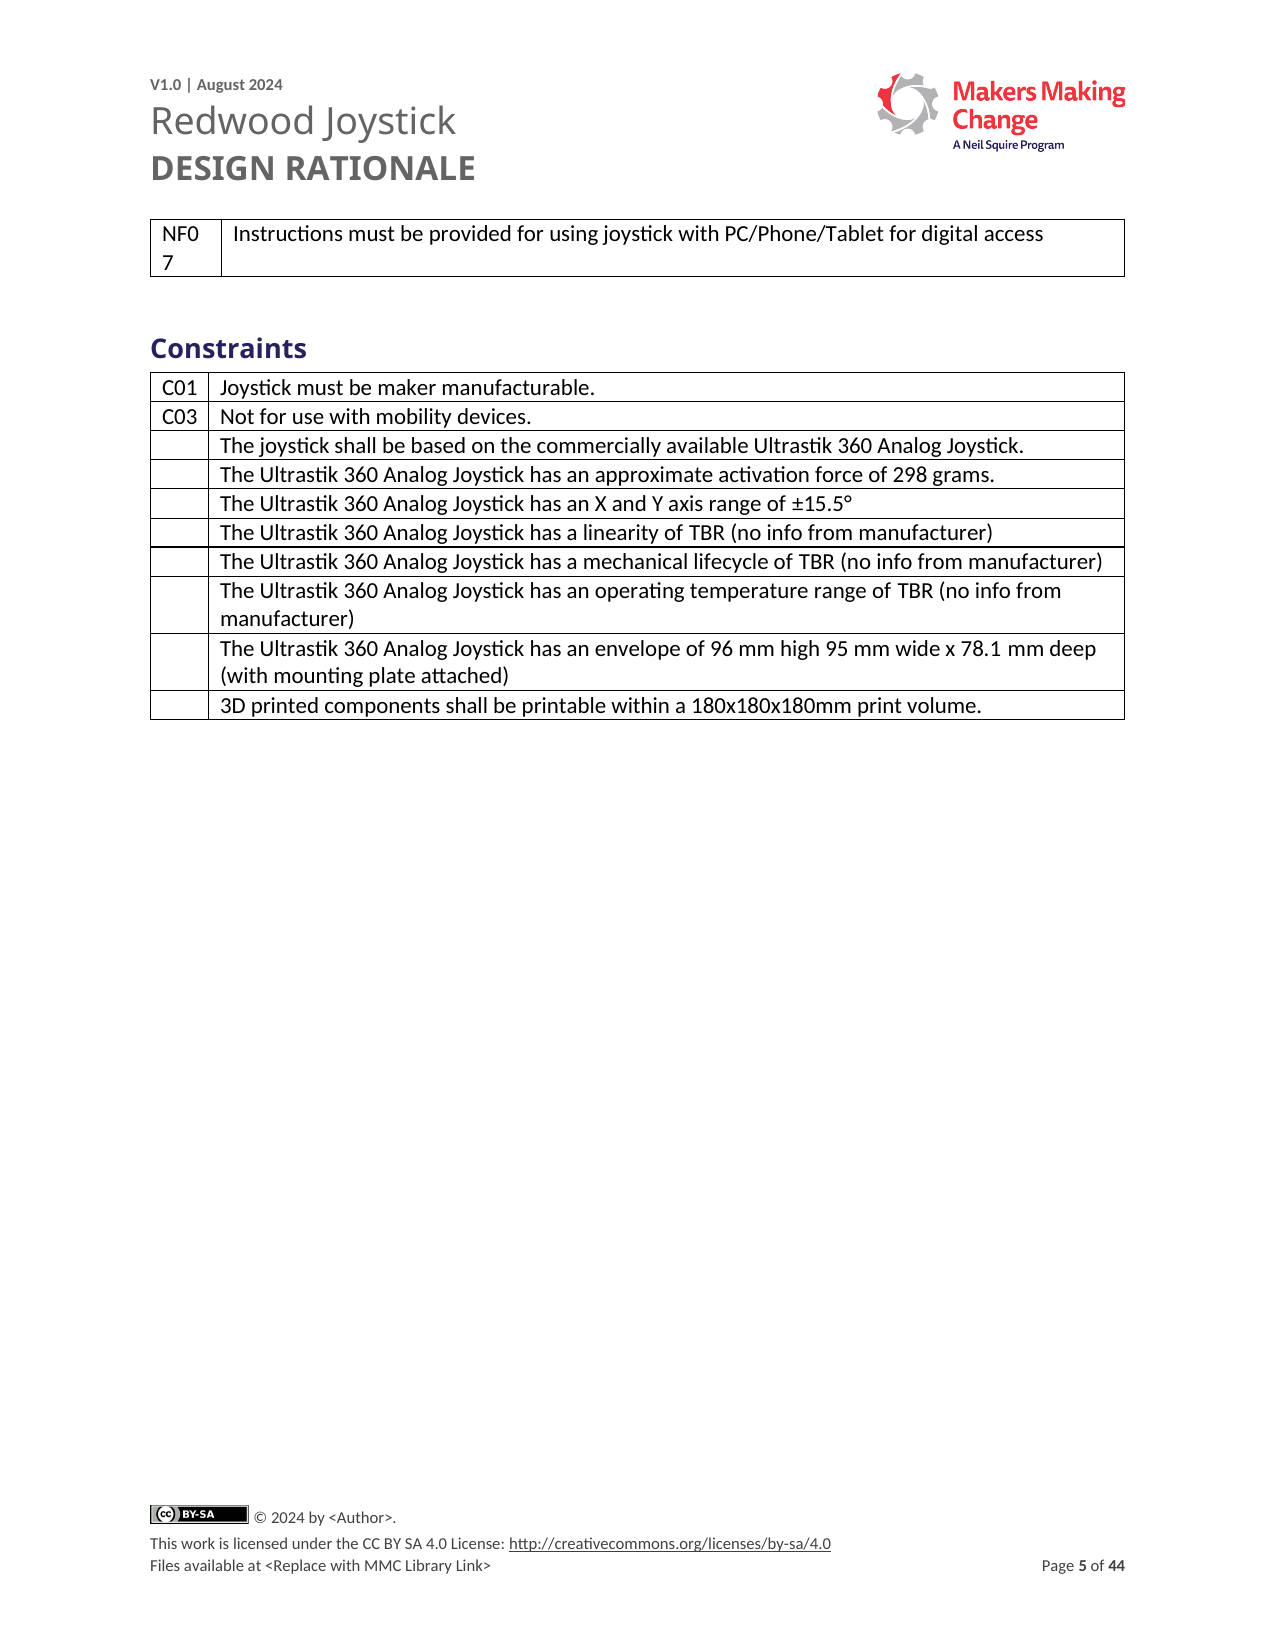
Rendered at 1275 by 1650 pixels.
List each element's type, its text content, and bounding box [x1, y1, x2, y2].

table_cell 3D printed components shall be printable within a 180x180x180mm print volume. [209, 691, 1124, 719]
table_cell [151, 634, 208, 690]
table_cell NF07 [151, 220, 221, 276]
table_cell Instructions must be provided for using joystick with PC/Phone/Tablet for digital access [222, 220, 1124, 276]
subtitle Constraints [150, 330, 1125, 367]
table_cell The Ultrastik 360 Analog Joystick has a mechanical lifecycle of TBR (no info from manufacturer) [209, 548, 1124, 576]
picture [877, 73, 1125, 152]
picture [150, 1505, 249, 1524]
table_header C01 [151, 373, 208, 401]
table_cell The joystick shall be based on the commercially available Ultrastik 360 Analog Joystick. [209, 431, 1124, 459]
table_cell [151, 460, 208, 488]
table_cell [151, 489, 208, 517]
table_cell [151, 691, 208, 719]
table_cell The Ultrastik 360 Analog Joystick has an X and Y axis range of ±15.5° [209, 489, 1124, 517]
table_cell [151, 577, 208, 633]
table_cell [151, 431, 208, 459]
table_cell The Ultrastik 360 Analog Joystick has an operating temperature range of TBR (no info from manufacturer) [209, 577, 1124, 633]
table_cell [151, 548, 208, 576]
table_cell Not for use with mobility devices. [209, 402, 1124, 430]
table_cell C03 [151, 402, 208, 430]
table_cell The Ultrastik 360 Analog Joystick has an approximate activation force of 298 grams. [209, 460, 1124, 488]
table_cell The Ultrastik 360 Analog Joystick has an envelope of 96 mm high 95 mm wide x 78.1 mm deep (with mounting plate attached) [209, 634, 1124, 690]
table_cell The Ultrastik 360 Analog Joystick has a linearity of TBR (no info from manufacturer) [209, 519, 1124, 546]
table_header Joystick must be maker manufacturable. [209, 373, 1124, 401]
table_cell [151, 519, 208, 546]
